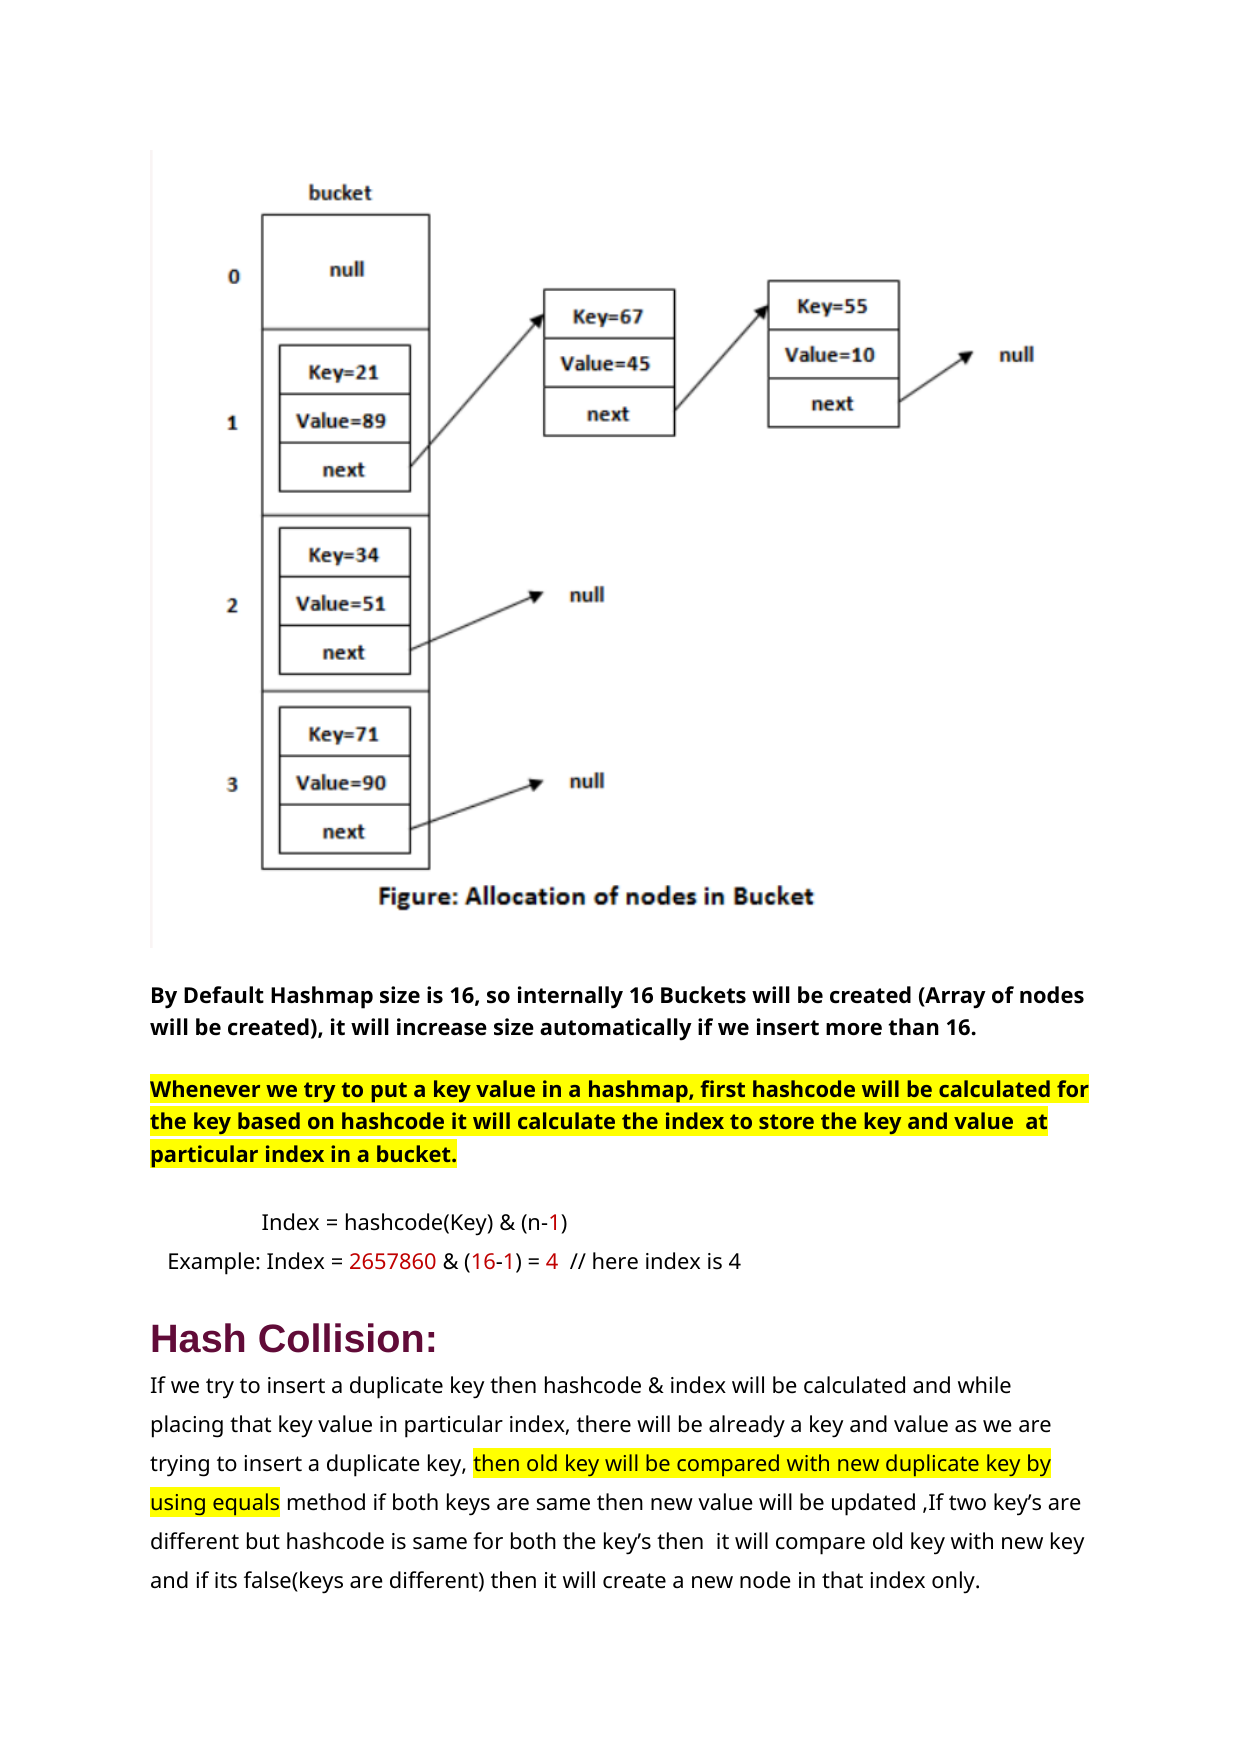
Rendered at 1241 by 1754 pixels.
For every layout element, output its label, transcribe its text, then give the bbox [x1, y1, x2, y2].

text Hash Collision: [150, 1315, 1090, 1361]
subtitle Whenever we try to put a key value in a hashmap, first hashcode will be calculated for the key based on hashcode it will calculate the index to store the key and value at particular index in a bucket. [150, 1071, 1090, 1168]
text Index = hashcode(Key) & (n-1) [187, 1198, 1090, 1237]
text If we try to insert a duplicate key then hashcode & index will be calculated and while placing that key value in particular index, there will be already a key and value as we are trying to insert a duplicate key, then old key will be compared with new duplicate key by using equals method if both keys are same then new value will be updated ,If two key’s are different but hashcode is same for both the key’s then it will compare old key with new key and if its false(keys are different) then it will create a new node in that index only. [150, 1361, 1090, 1595]
text Example: Index = 2657860 & (16-1) = 4 // here index is 4 [150, 1237, 1090, 1276]
picture [150, 150, 1059, 948]
subtitle By Default Hashmap size is 16, so internally 16 Buckets will be created (Array of nodes will be created), it will increase size automatically if we insert more than 16. [150, 977, 1090, 1042]
